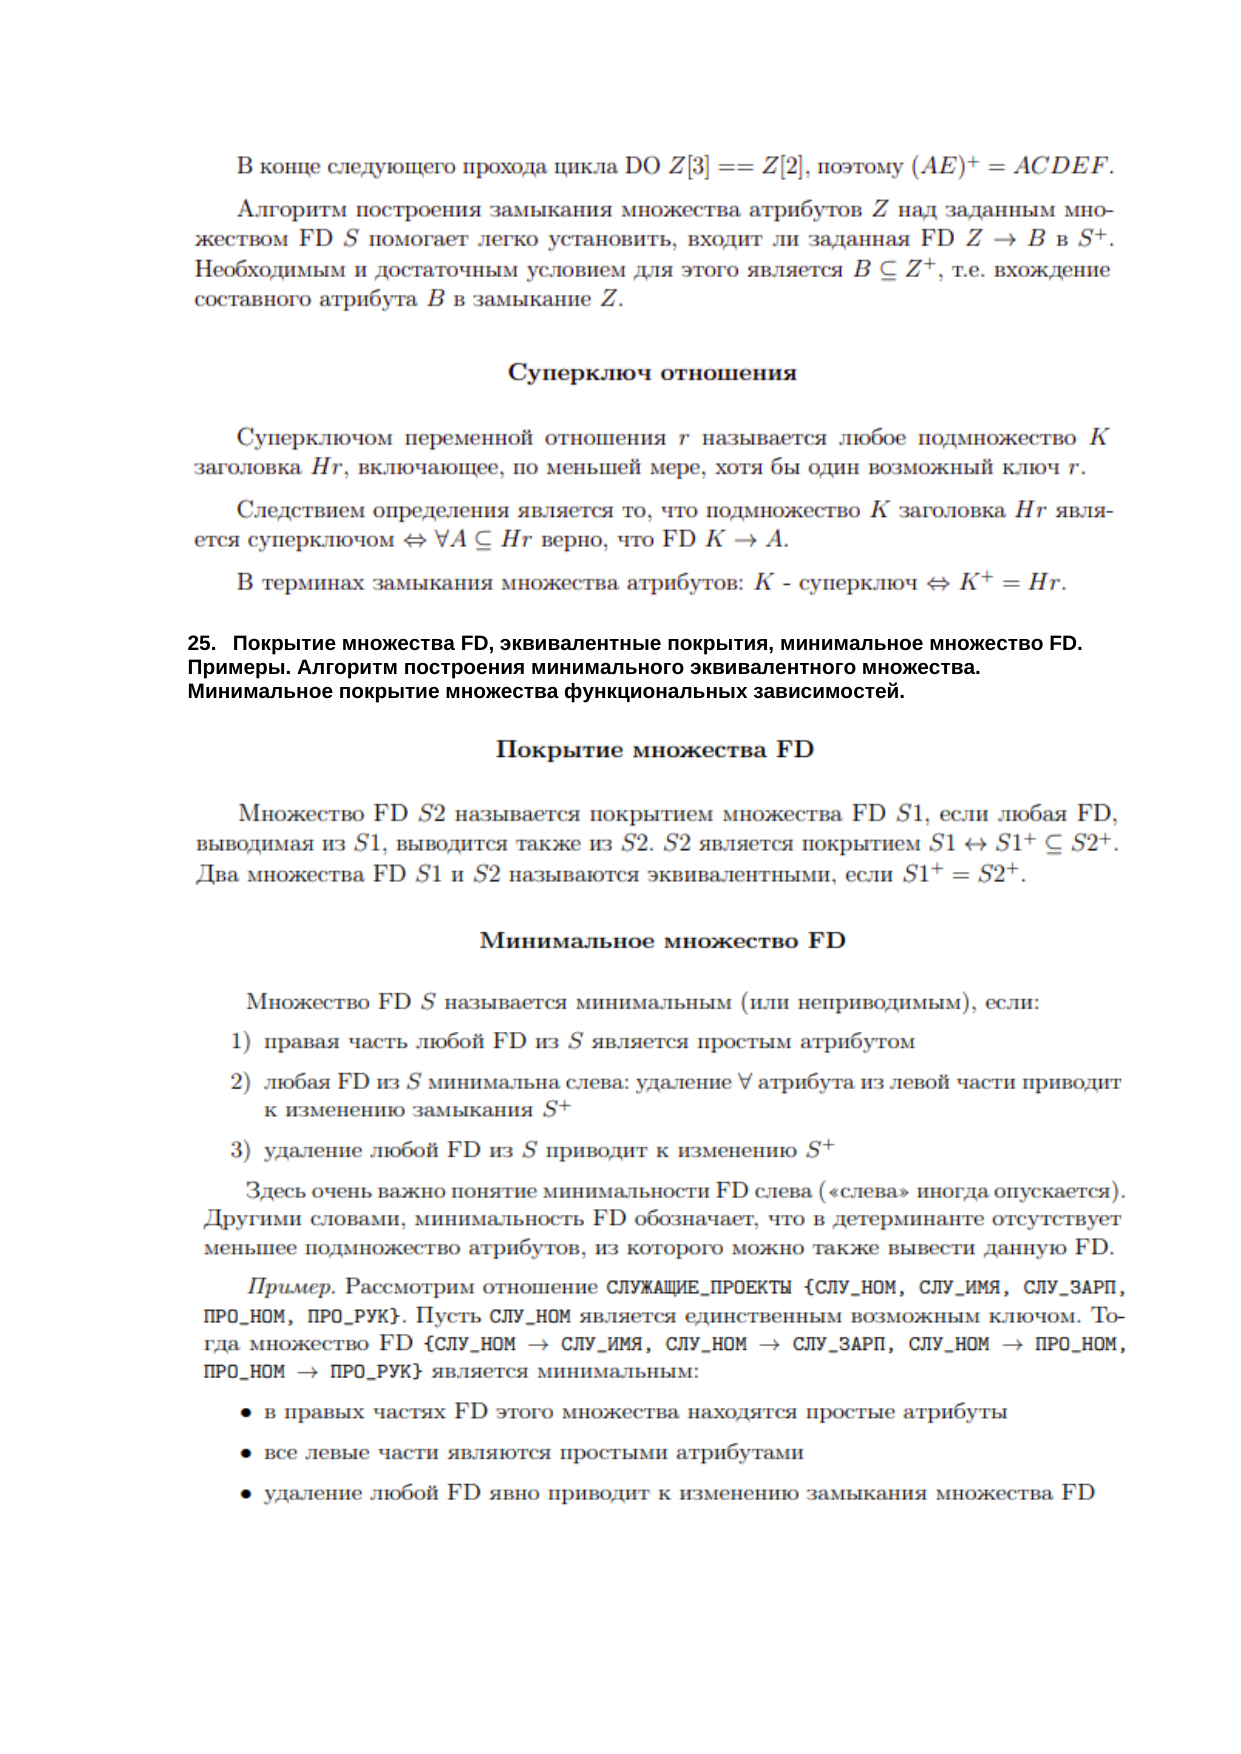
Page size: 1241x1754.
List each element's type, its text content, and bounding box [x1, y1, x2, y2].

picture [187, 728, 1128, 885]
title 25. Покрытие множества FD, эквивалентные покрытия, минимальное множество FD. Примеры. Алгоритм построения минимального эквивалентного множества. Минимальное покрытие множества функциональных зависимостей. [187, 631, 1090, 703]
picture [187, 909, 1150, 1529]
picture [187, 150, 1128, 607]
